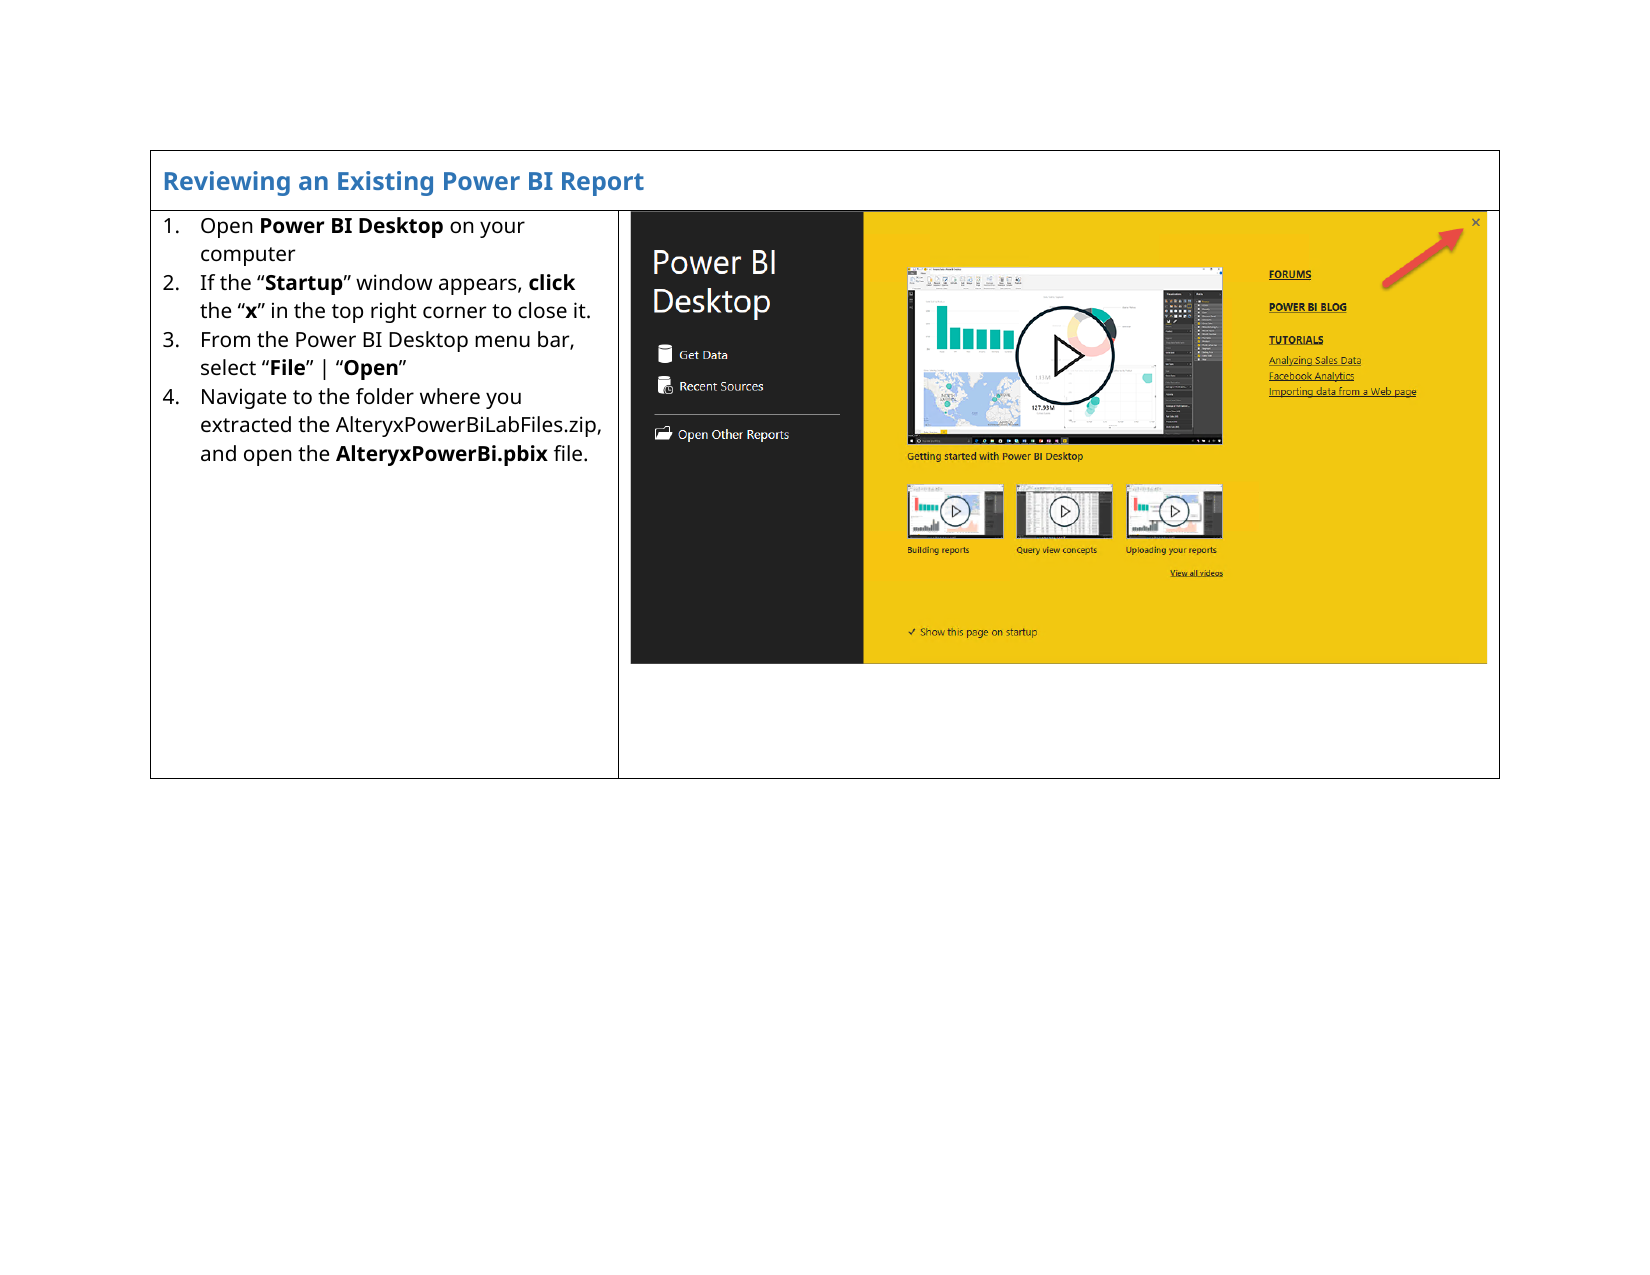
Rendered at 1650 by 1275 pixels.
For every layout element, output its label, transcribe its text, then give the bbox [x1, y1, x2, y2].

table_cell [619, 211, 1499, 778]
table_cell Open Power BI Desktop on your computer If the “Startup” window appears, click the “x” in the top right corner to close it. From the Power BI Desktop menu bar, select “File” | “Open” Navigate to the folder where you extracted the AlteryxPowerBiLabFiles.zip, and open the AlteryxPowerBi.pbix file. [151, 211, 618, 778]
picture [630, 211, 1488, 664]
table_header Reviewing an Existing Power BI Report [151, 151, 1499, 210]
